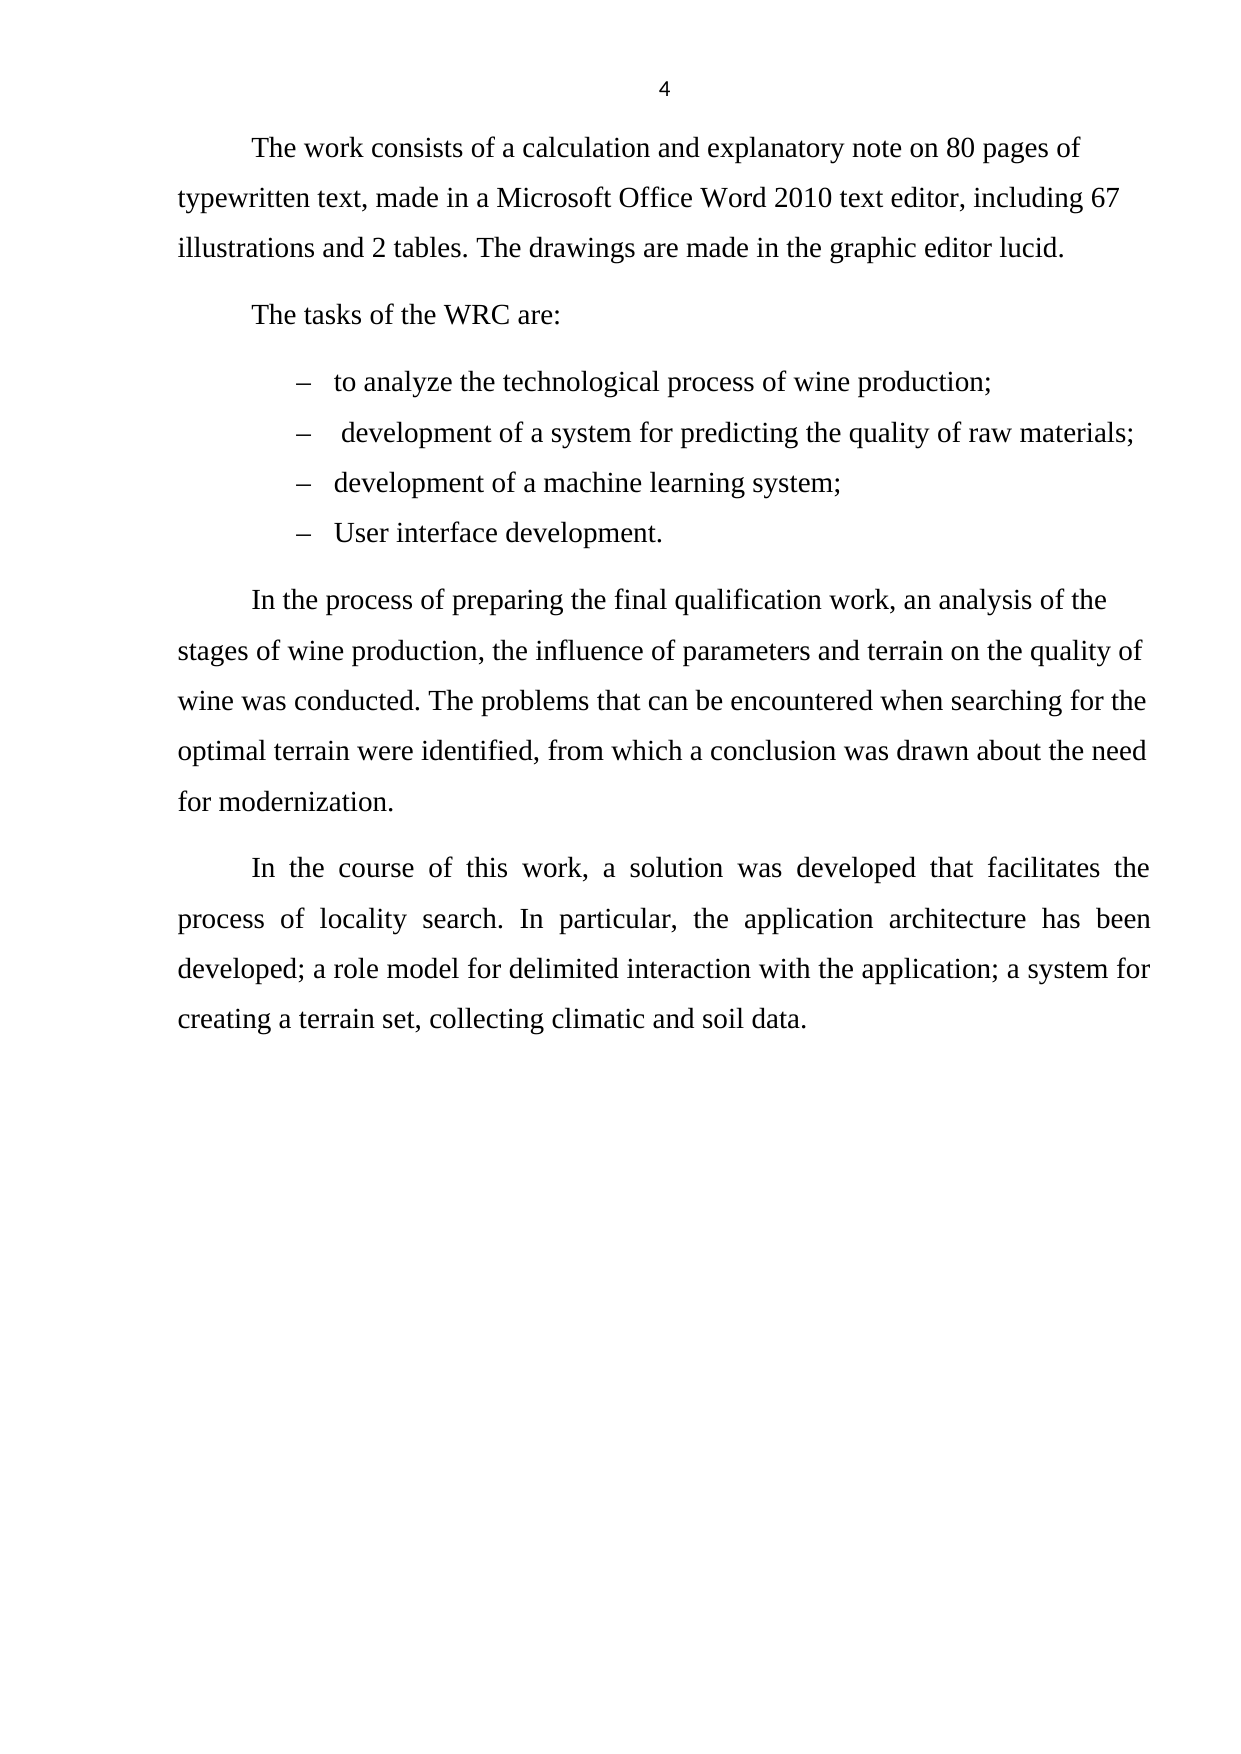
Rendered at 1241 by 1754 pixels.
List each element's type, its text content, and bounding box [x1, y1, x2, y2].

list development of a machine learning system; [296, 465, 1152, 499]
list to analyze the technological process of wine production; [296, 364, 1152, 398]
list User interface development. [296, 515, 1152, 549]
text The work consists of a calculation and explanatory note on 80 pages of typewritten text, made in a Microsoft Office Word 2010 text editor, including 67 illustrations and 2 tables. The drawings are made in the graphic editor lucid. [177, 130, 1152, 264]
list development of a system for predicting the quality of raw materials; [296, 415, 1152, 448]
text The tasks of the WRC are: [177, 297, 1152, 331]
text In the process of preparing the final qualification work, an analysis of the stages of wine production, the influence of parameters and terrain on the quality of wine was conducted. The problems that can be encountered when searching for the optimal terrain were identified, from which a conclusion was drawn about the need for modernization. [177, 582, 1152, 817]
text In the course of this work, a solution was developed that facilitates the process of locality search. In particular, the application architecture has been developed; a role model for delimited interaction with the application; a system for creating a terrain set, collecting climatic and soil data. [177, 851, 1152, 1035]
